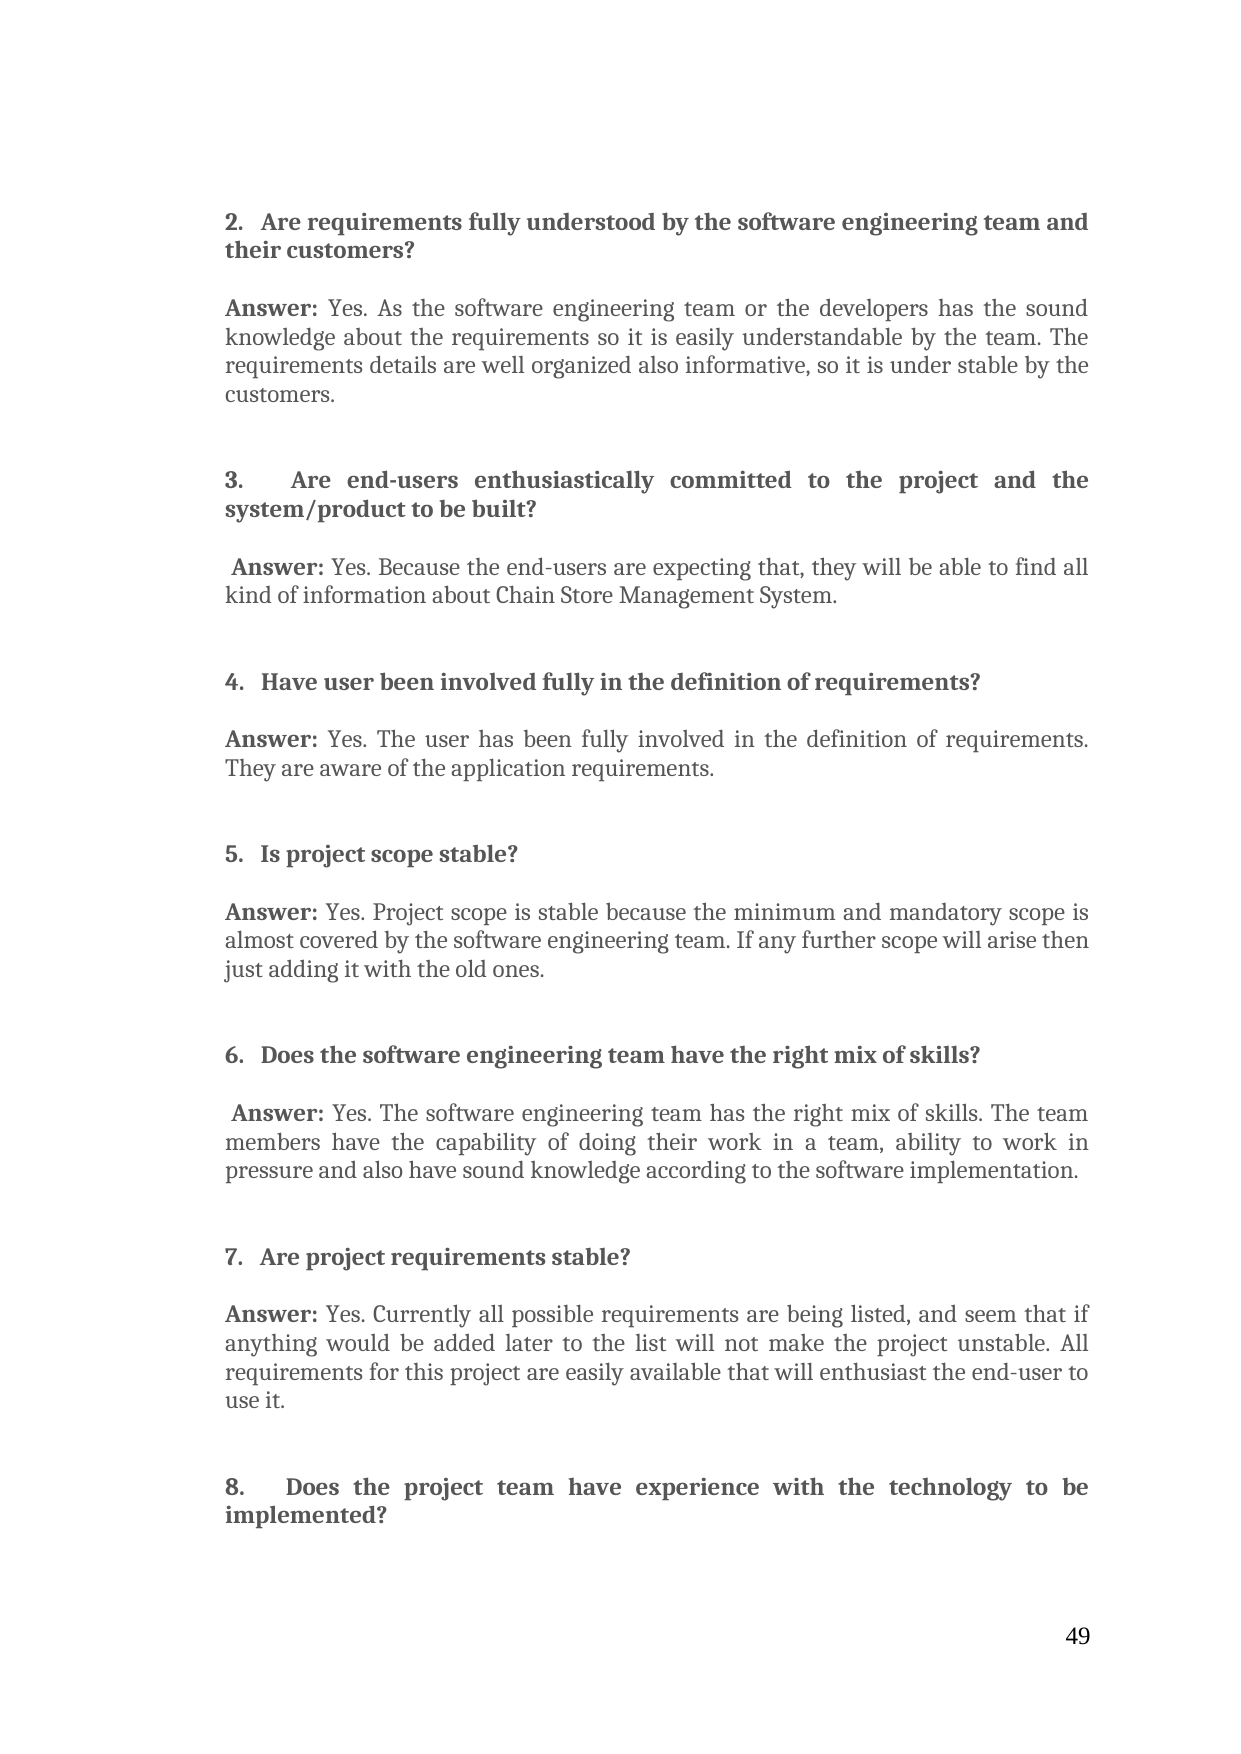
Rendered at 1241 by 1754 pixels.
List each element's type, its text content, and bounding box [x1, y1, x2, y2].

text 5. Is project scope stable? [150, 840, 1090, 869]
text 3. Are end-users enthusiastically committed to the project and the system/product to be built? [225, 466, 1090, 524]
text 8. Does the project team have experience with the technology to be implemented? [225, 1472, 1090, 1530]
text Answer: Yes. The user has been fully involved in the definition of requirements. They are aware of the application requirements. [225, 725, 1090, 782]
text Answer: Yes. As the software engineering team or the developers has the sound knowledge about the requirements so it is easily understandable by the team. The requirements details are well organized also informative, so it is under stable by the customers. [225, 294, 1090, 409]
text Answer: Yes. Project scope is stable because the minimum and mandatory scope is almost covered by the software engineering team. If any further scope will arise then just adding it with the old ones. [225, 897, 1090, 984]
text 6. Does the software engineering team have the right mix of skills? [150, 1041, 1090, 1070]
text 7. Are project requirements stable? [150, 1242, 1090, 1271]
text Answer: Yes. Because the end-users are expecting that, they will be able to find all kind of information about Chain Store Management System. [225, 552, 1090, 610]
text 4. Have user been involved fully in the definition of requirements? [150, 667, 1090, 696]
text Answer: Yes. Currently all possible requirements are being listed, and seem that if anything would be added later to the list will not make the project unstable. All requirements for this project are easily available that will enthusiast the end-user to use it. [225, 1300, 1090, 1415]
text Answer: Yes. The software engineering team has the right mix of skills. The team members have the capability of doing their work in a team, ability to work in pressure and also have sound knowledge according to the software implementation. [225, 1099, 1090, 1185]
text 2. Are requirements fully understood by the software engineering team and their customers? [225, 207, 1090, 265]
